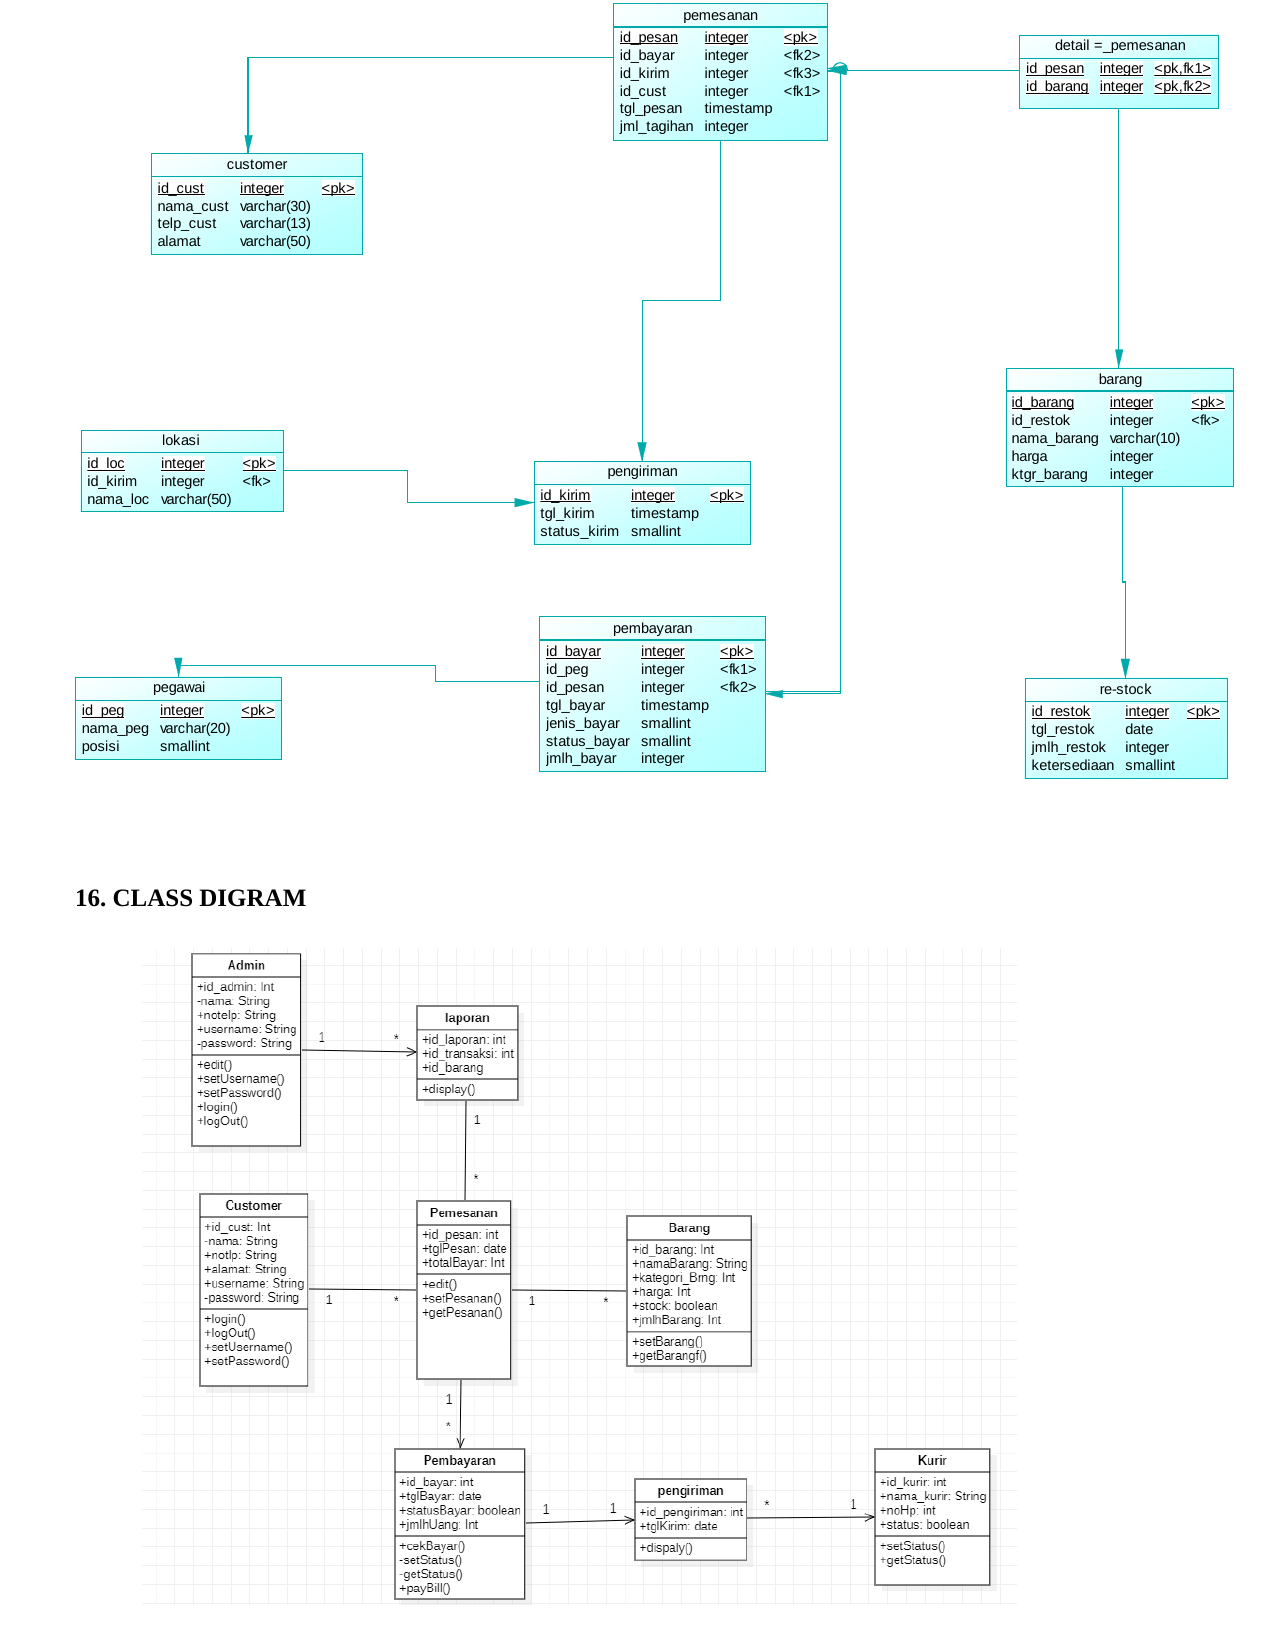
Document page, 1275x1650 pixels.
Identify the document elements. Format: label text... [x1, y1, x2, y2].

picture [142, 948, 1018, 1605]
text 16. CLASS DIGRAM [0, 883, 1161, 912]
